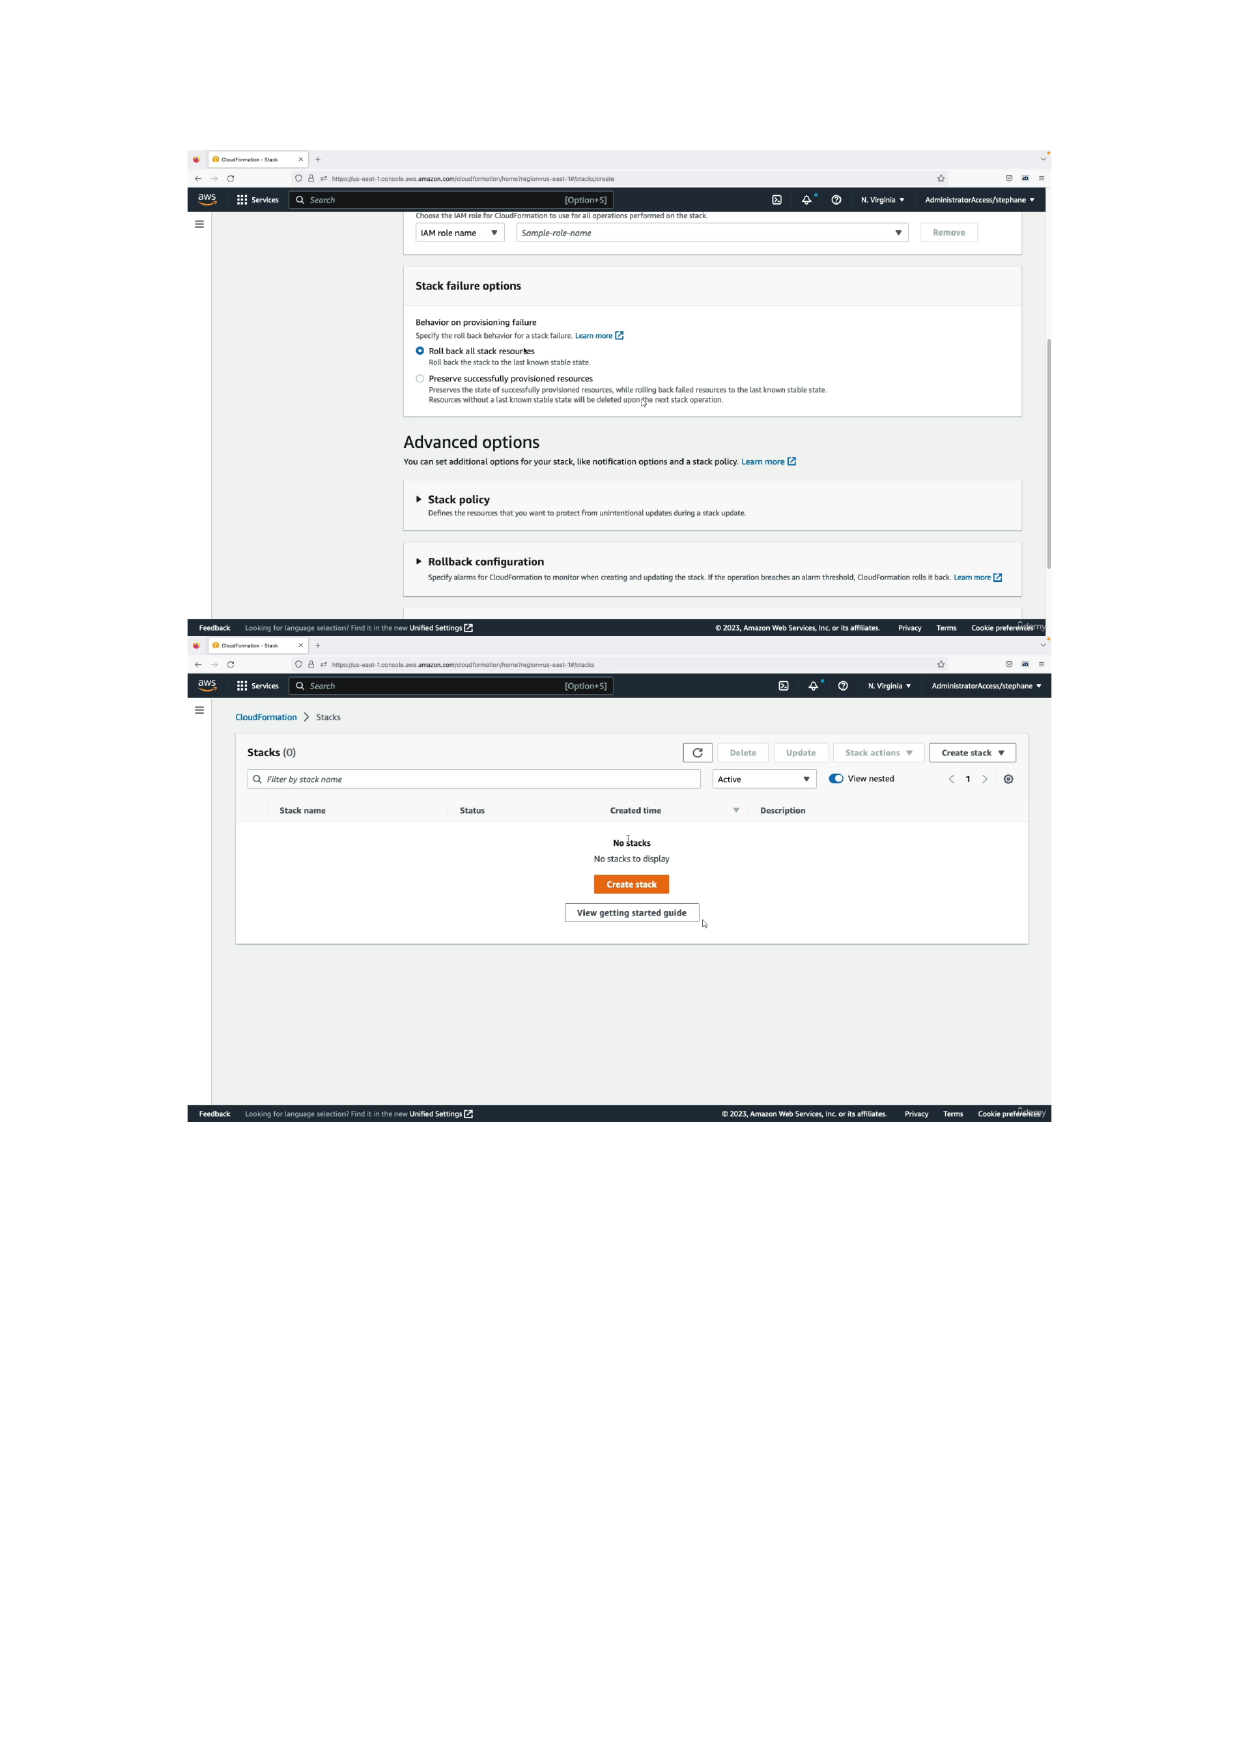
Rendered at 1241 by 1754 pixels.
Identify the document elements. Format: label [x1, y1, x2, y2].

picture [187, 150, 1052, 1122]
